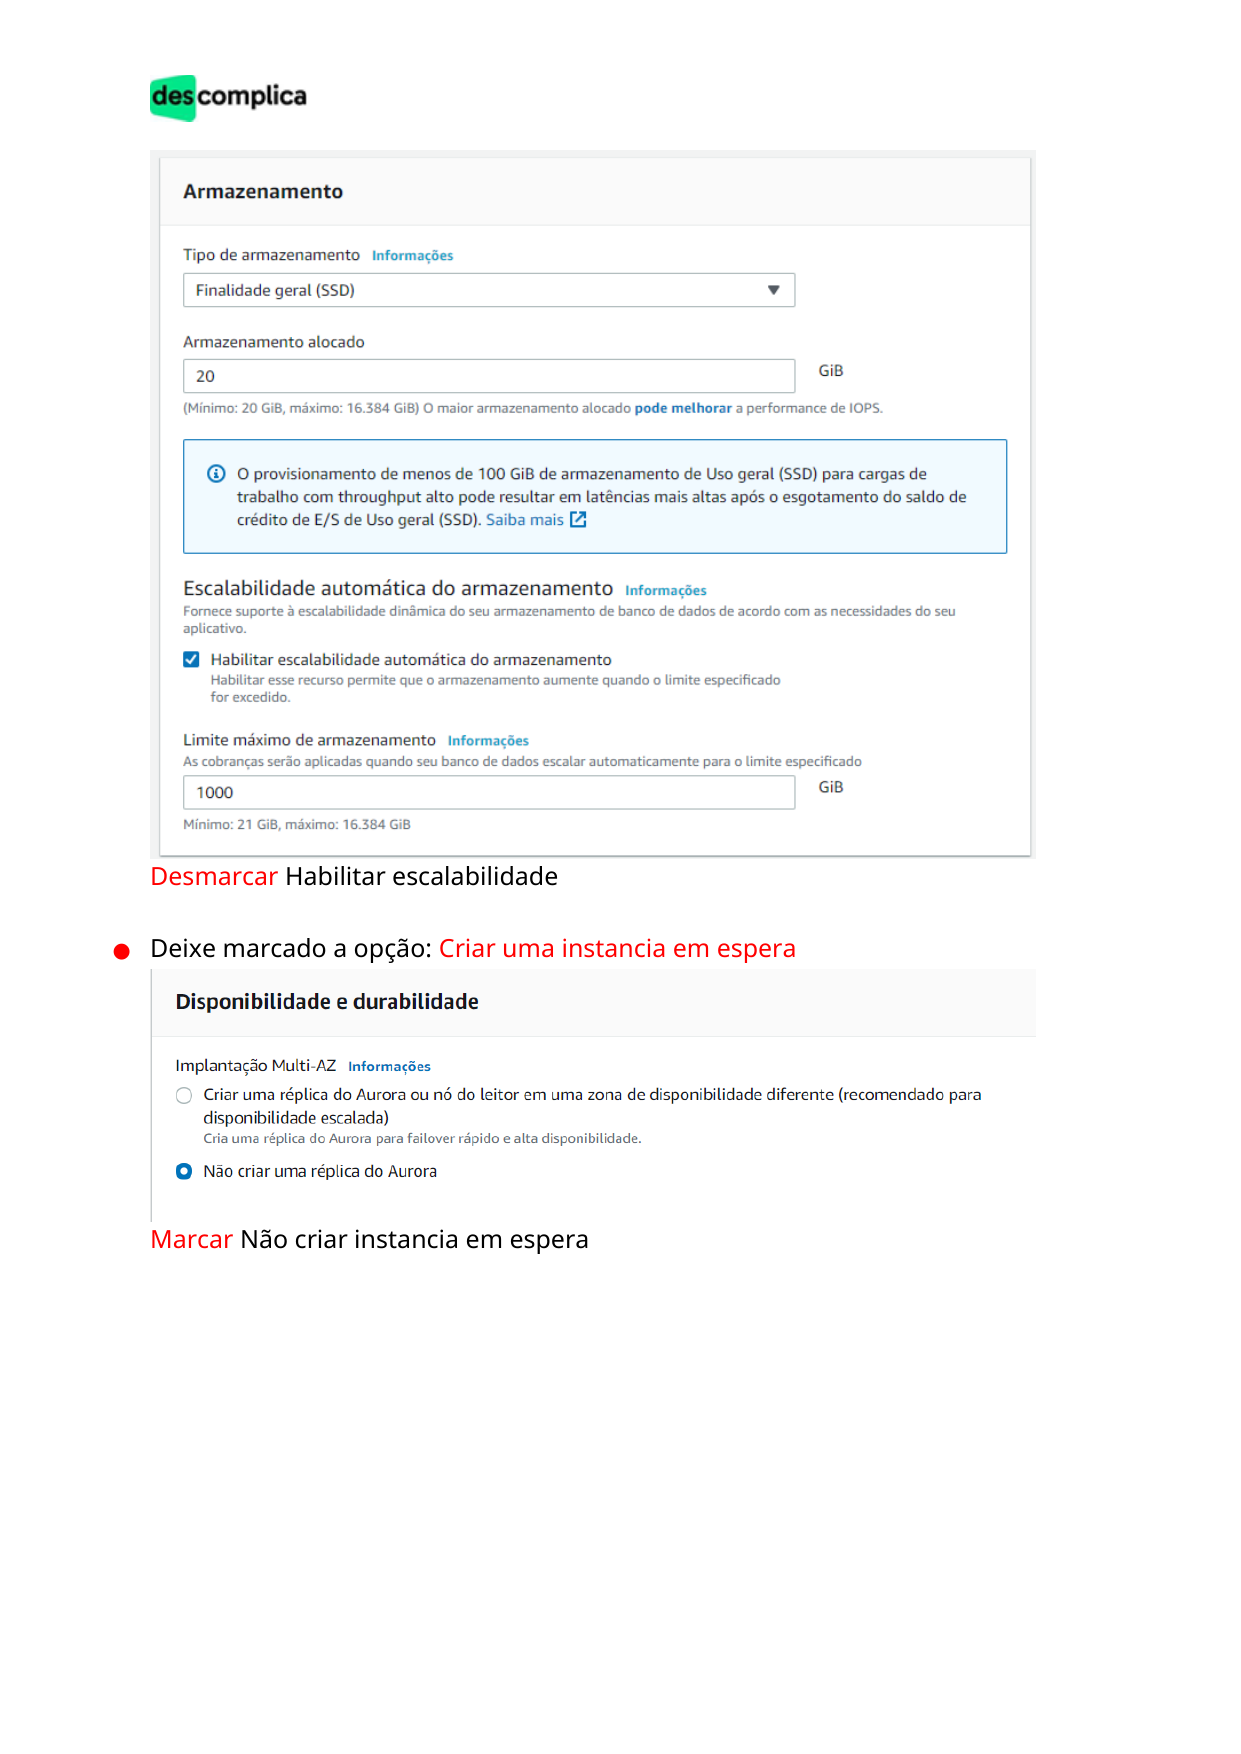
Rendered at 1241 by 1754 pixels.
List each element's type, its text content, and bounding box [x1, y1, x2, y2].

list Deixe marcado a opção: Criar uma instancia em espera [112, 927, 1090, 969]
picture [150, 969, 1036, 1222]
text Desmarcar Habilitar escalabilidade [150, 858, 1090, 892]
picture [150, 75, 307, 122]
picture [150, 150, 1036, 859]
text Marcar Não criar instancia em espera [150, 1221, 1090, 1256]
